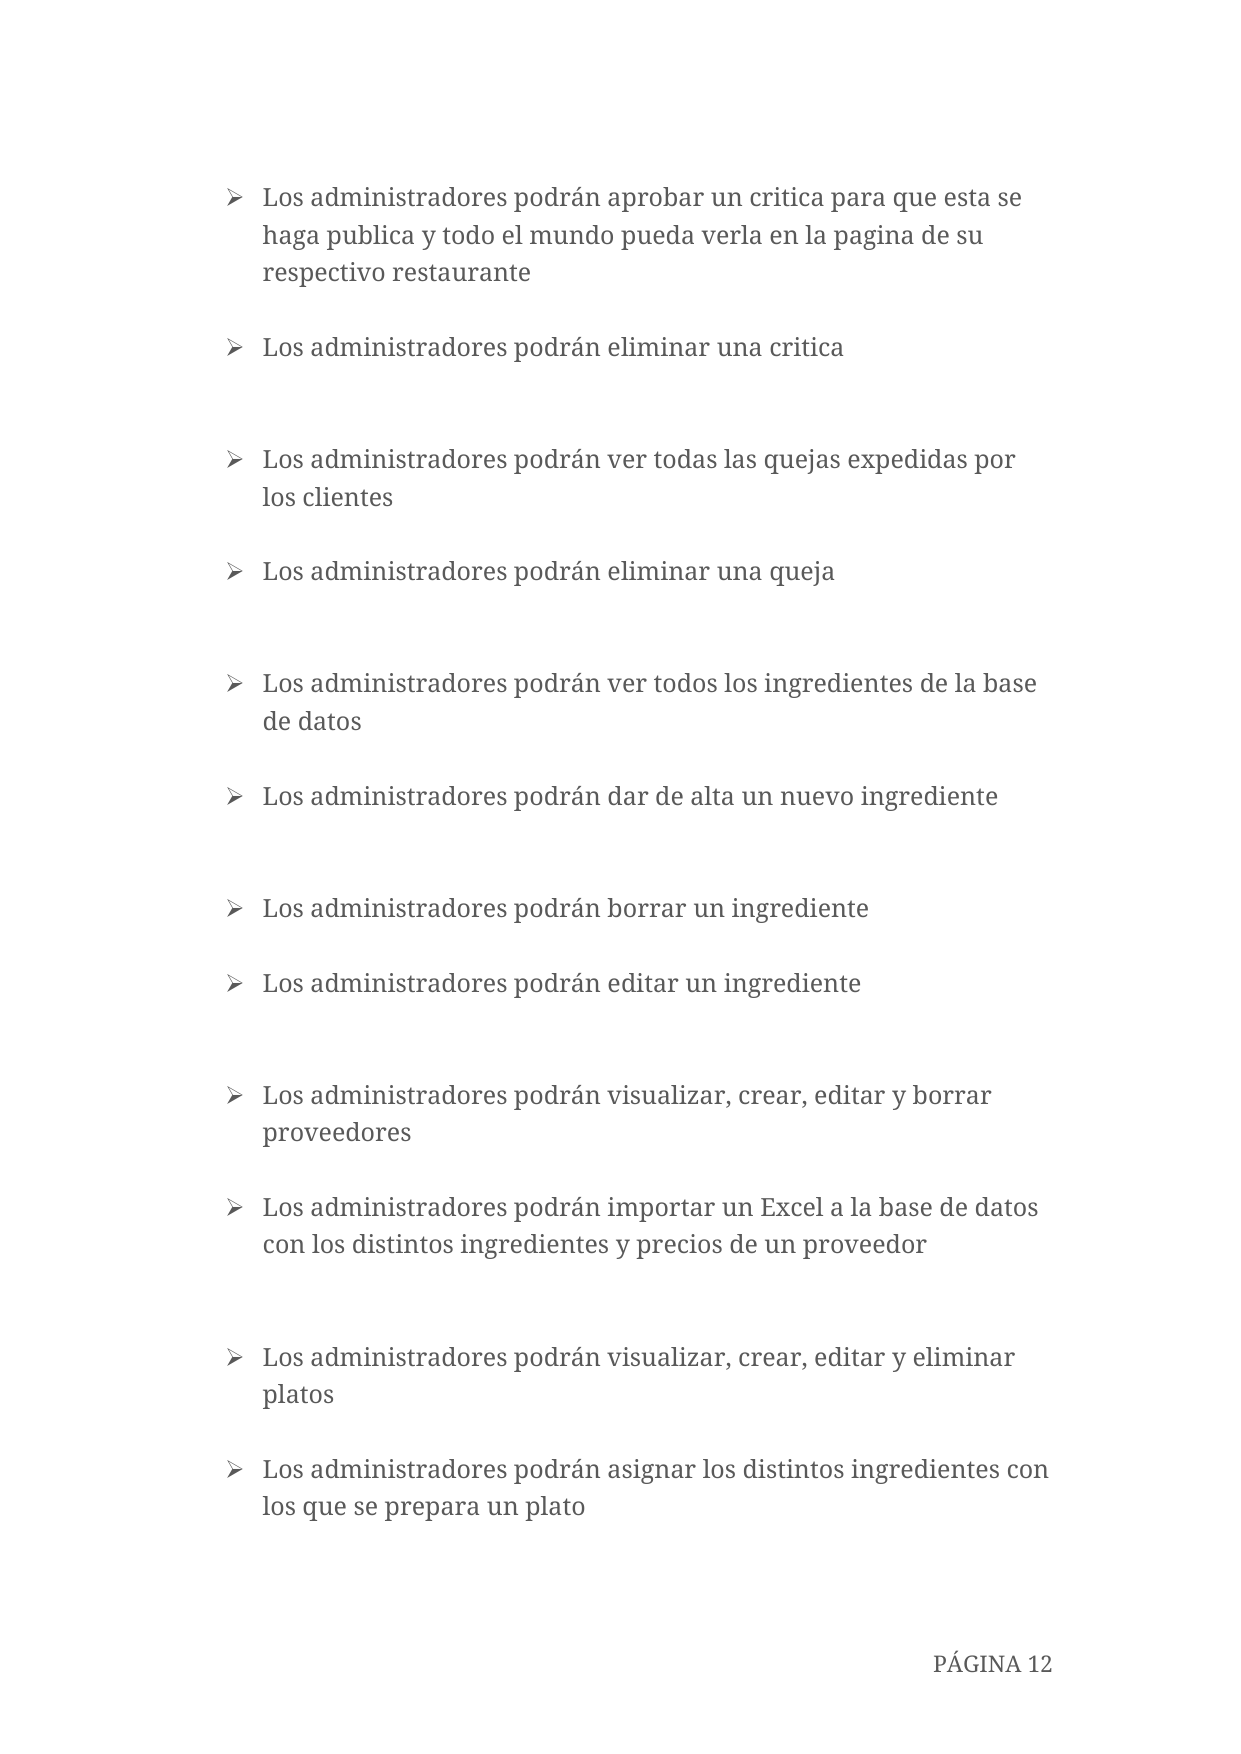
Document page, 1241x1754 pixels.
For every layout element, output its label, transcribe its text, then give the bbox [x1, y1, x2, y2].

list Los administradores podrán visualizar, crear, editar y eliminar platos [225, 1339, 1053, 1411]
list Los administradores podrán eliminar una queja [225, 554, 1053, 588]
list Los administradores podrán borrar un ingrediente [225, 891, 1053, 924]
list Los administradores podrán visualizar, crear, editar y borrar proveedores [225, 1077, 1053, 1149]
list Los administradores podrán asignar los distintos ingredientes con los que se prepara un plato [225, 1451, 1053, 1523]
list Los administradores podrán eliminar una critica [225, 329, 1053, 364]
list Los administradores podrán importar un Excel a la base de datos con los distintos ingredientes y precios de un proveedor [225, 1190, 1053, 1261]
list Los administradores podrán ver todos los ingredientes de la base de datos [225, 666, 1053, 738]
list Los administradores podrán editar un ingrediente [225, 965, 1053, 999]
list Los administradores podrán dar de alta un nuevo ingrediente [225, 778, 1053, 812]
list Los administradores podrán aprobar un critica para que esta se haga publica y todo el mundo pueda verla en la pagina de su respectivo restaurante [225, 180, 1053, 289]
list Los administradores podrán ver todas las quejas expedidas por los clientes [225, 442, 1053, 513]
